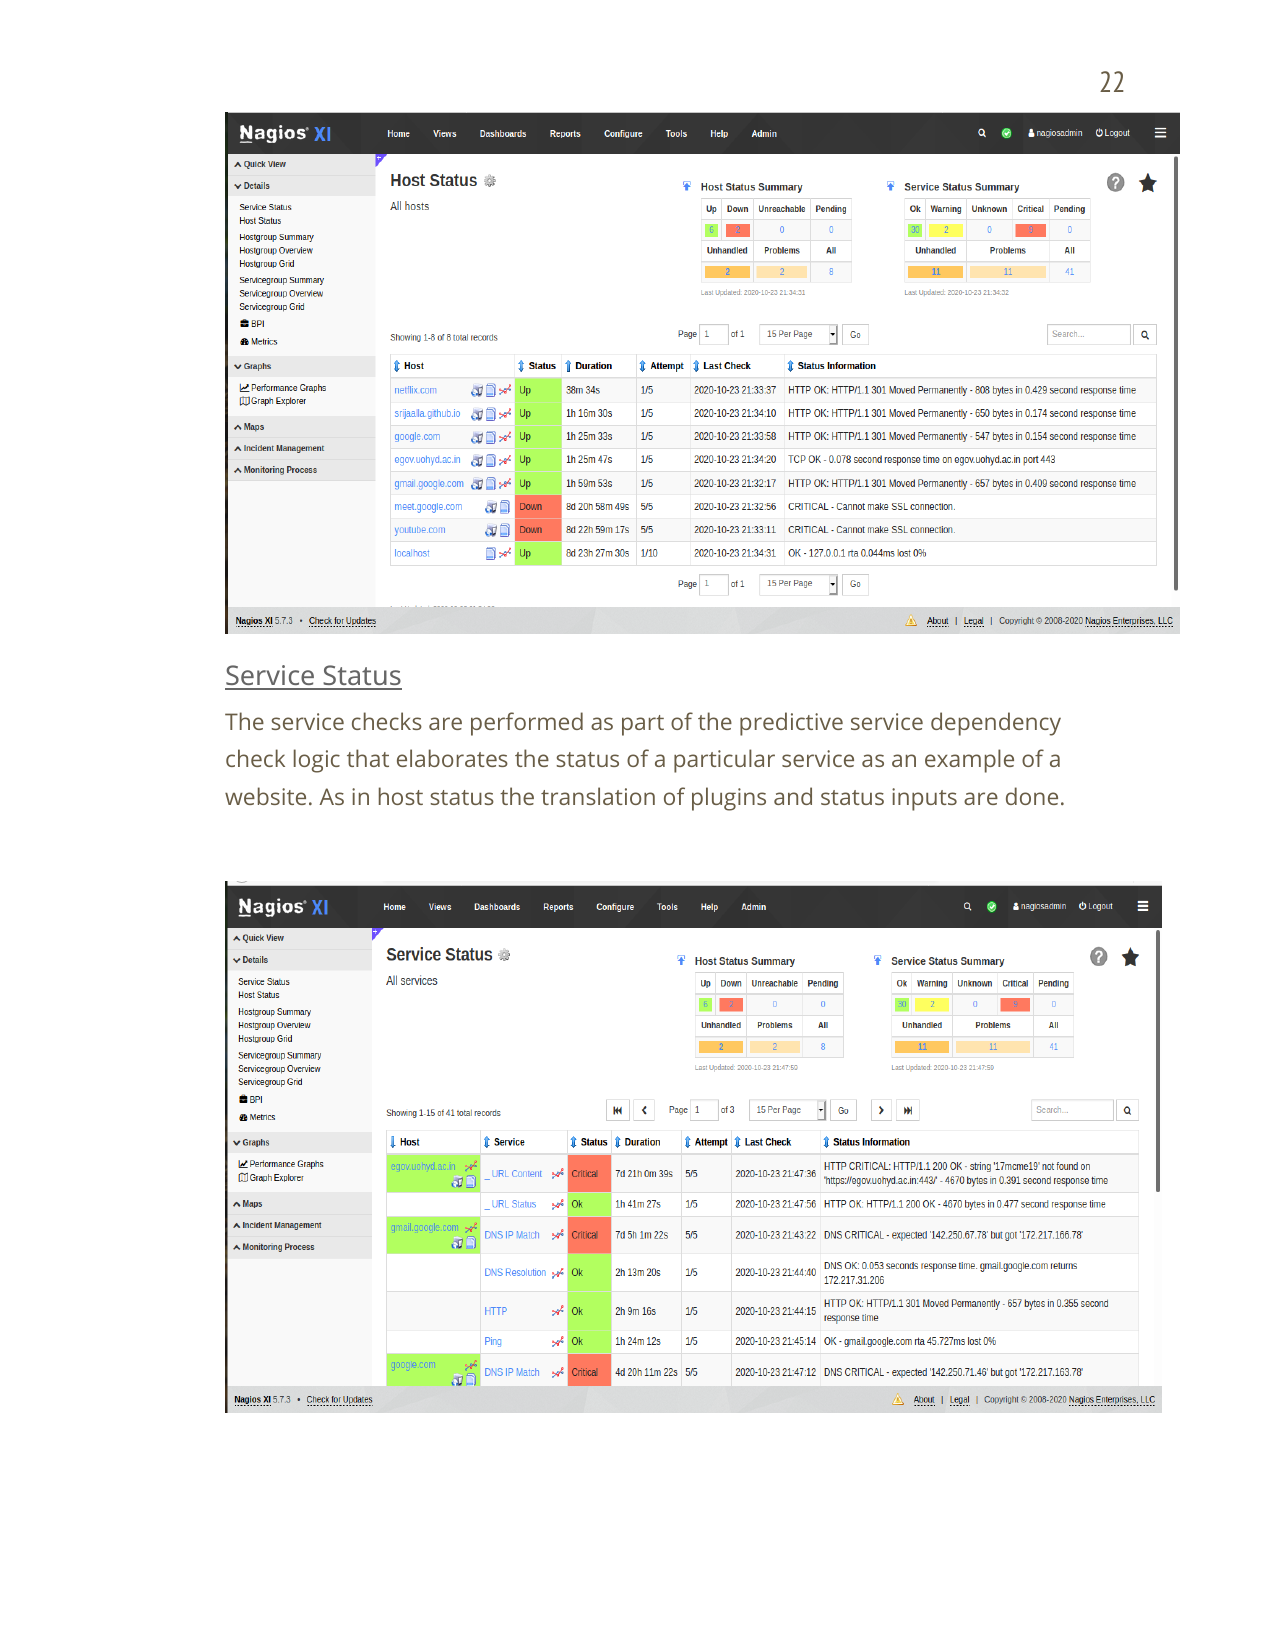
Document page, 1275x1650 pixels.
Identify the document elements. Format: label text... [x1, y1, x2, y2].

text The service checks are performed as part of the predictive service dependency check logic that elaborates the status of a particular service as an example of a website. As in host status the translation of plugins and status inputs are done. [225, 706, 1125, 812]
picture [225, 881, 1162, 1413]
picture [225, 112, 1180, 634]
subtitle Service Status [225, 657, 1125, 693]
